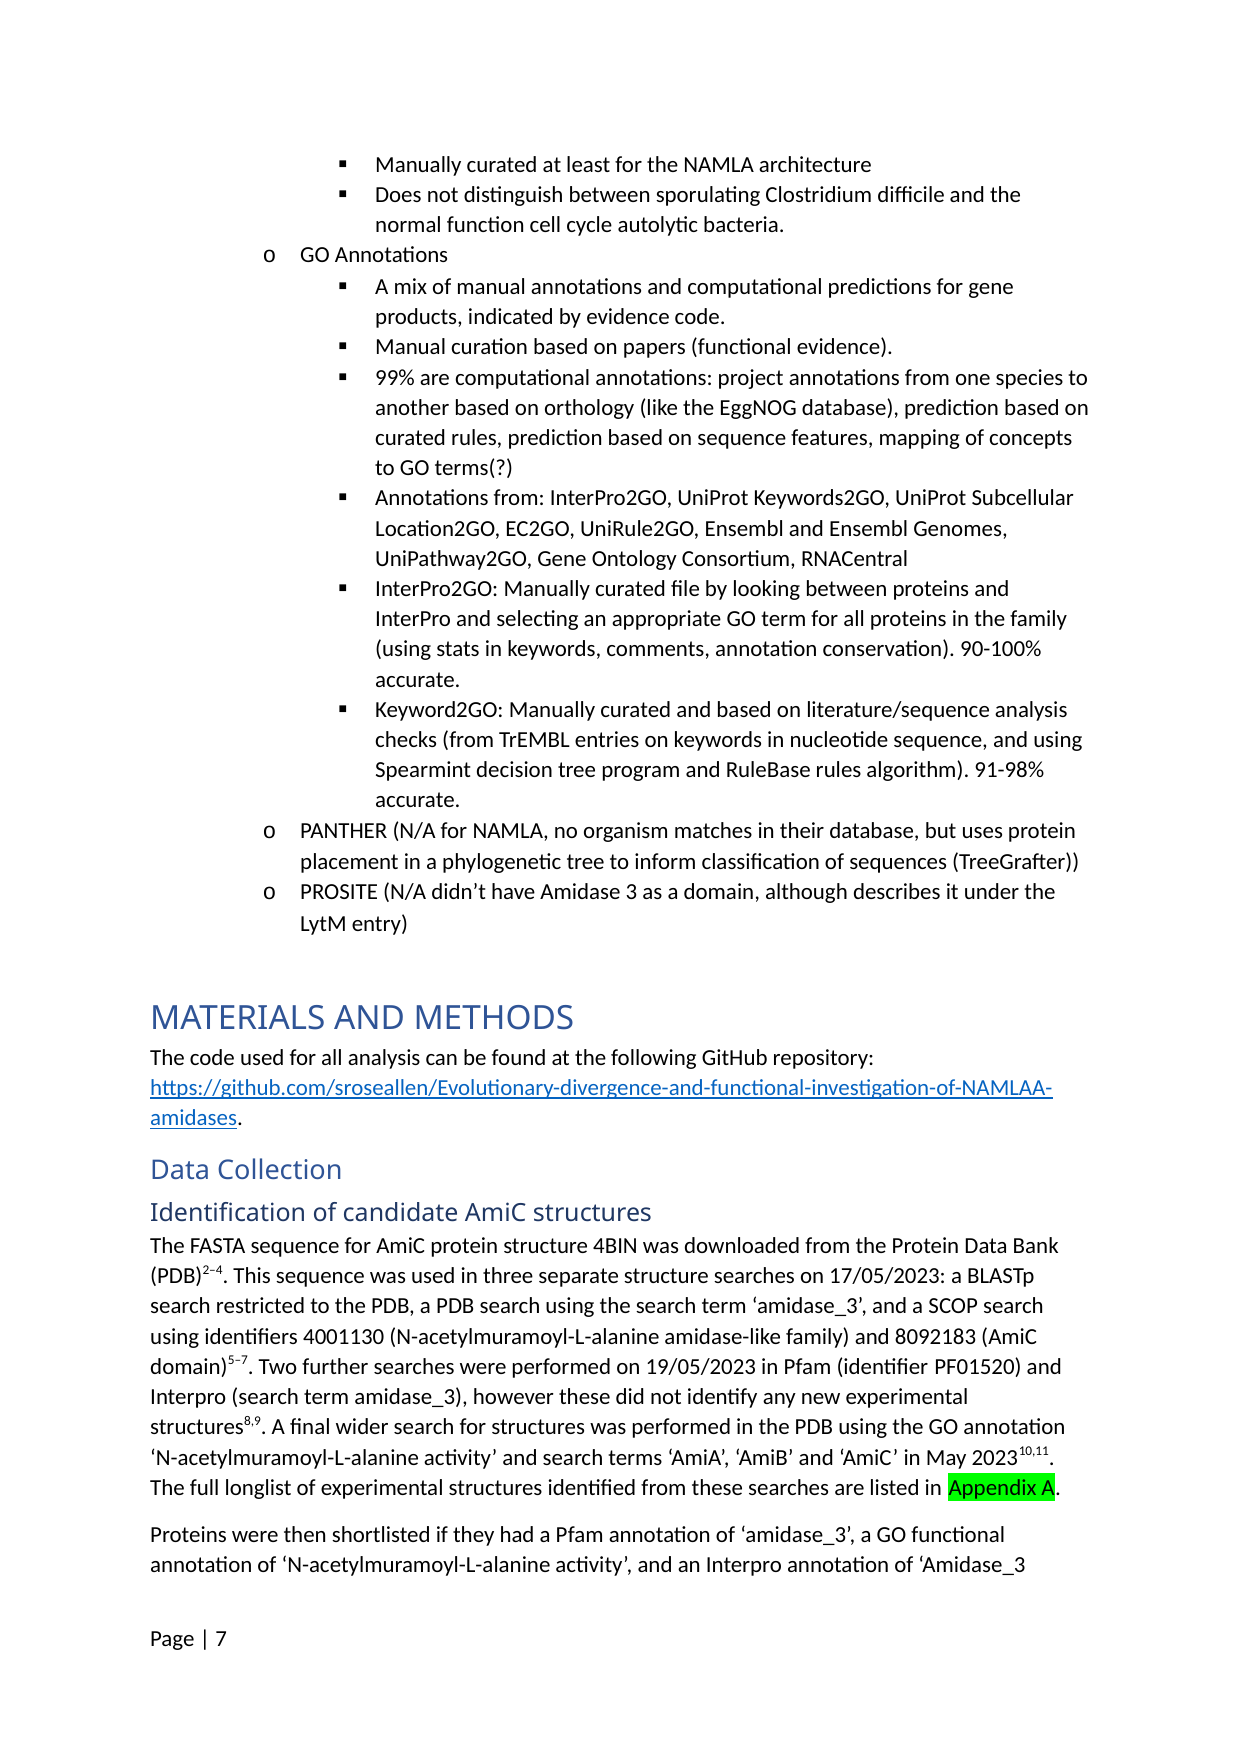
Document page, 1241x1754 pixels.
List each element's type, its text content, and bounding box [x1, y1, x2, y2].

subtitle MATERIALS AND METHODS [150, 994, 1090, 1039]
list Manually curated at least for the NAMLA architecture [337, 150, 1090, 178]
list PANTHER (N/A for NAMLA, no organism matches in their database, but uses protein placement in a phylogenetic tree to inform classification of sequences (TreeGrafter)) [262, 816, 1090, 875]
list Annotations from: InterPro2GO, UniProt Keywords2GO, UniProt Subcellular Location2GO, EC2GO, UniRule2GO, Ensembl and Ensembl Genomes, UniPathway2GO, Gene Ontology Consortium, RNACentral [337, 483, 1090, 572]
text The FASTA sequence for AmiC protein structure 4BIN was downloaded from the Protein Data Bank (PDB)2–4. This sequence was used in three separate structure searches on 17/05/2023: a BLASTp search restricted to the PDB, a PDB search using the search term ‘amidase_3’, and a SCOP search using identifiers 4001130 (N-acetylmuramoyl-L-alanine amidase-like family) and 8092183 (AmiC domain)5–7. Two further searches were performed on 19/05/2023 in Pfam (identifier PF01520) and Interpro (search term amidase_3), however these did not identify any new experimental structures8,9. A final wider search for structures was performed in the PDB using the GO annotation ‘N-acetylmuramoyl-L-alanine activity’ and search terms ‘AmiA’, ‘AmiB’ and ‘AmiC’ in May 202310,11. The full longlist of experimental structures identified from these searches are listed in Appendix A. [150, 1231, 1090, 1501]
list Manual curation based on papers (functional evidence). [337, 332, 1090, 361]
subtitle Data Collection [150, 1150, 1090, 1187]
list GO Annotations [262, 241, 1090, 270]
list Keyword2GO: Manually curated and based on literature/sequence analysis checks (from TrEMBL entries on keywords in nucleotide sequence, and using Spearmint decision tree program and RuleBase rules algorithm). 91-98% accurate. [337, 695, 1090, 814]
list PROSITE (N/A didn’t have Amidase 3 as a domain, although describes it under the LytM entry) [262, 877, 1090, 937]
list InterPro2GO: Manually curated file by looking between proteins and InterPro and selecting an appropriate GO term for all proteins in the family (using stats in keywords, comments, annotation conservation). 90-100% accurate. [337, 574, 1090, 693]
list A mix of manual annotations and computational predictions for gene products, indicated by evidence code. [337, 272, 1090, 330]
list Does not distinguish between sporulating Clostridium difficile and the normal function cell cycle autolytic bacteria. [337, 180, 1090, 238]
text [150, 1520, 1090, 1578]
list 99% are computational annotations: project annotations from one species to another based on orthology (like the EggNOG database), prediction based on curated rules, prediction based on sequence features, mapping of concepts to GO terms(?) [337, 363, 1090, 481]
text The code used for all analysis can be found at the following GitHub repository: https://github.com/sroseallen/Evolutionary-divergence-and-functional-investigation-of-NAMLAA-amidases. [150, 1043, 1090, 1132]
subtitle Identification of candidate AmiC structures [150, 1194, 1090, 1228]
